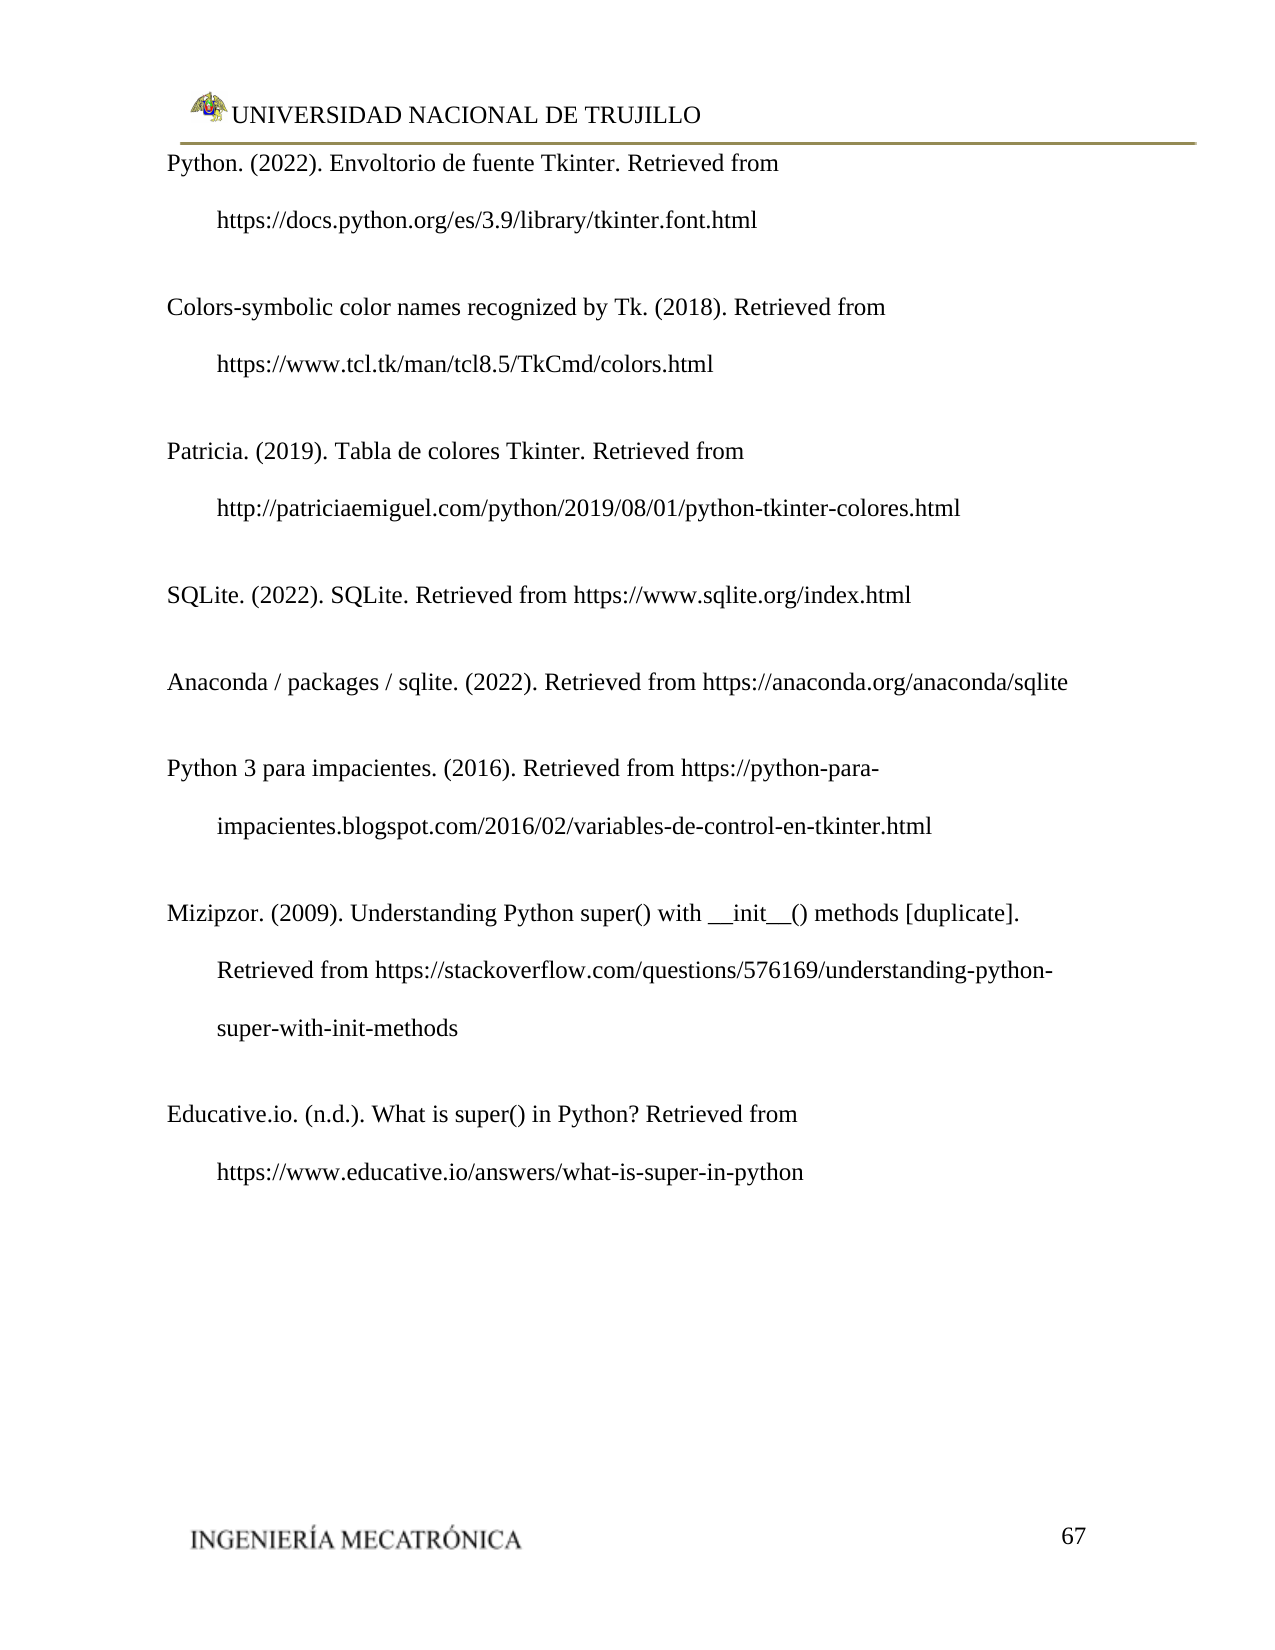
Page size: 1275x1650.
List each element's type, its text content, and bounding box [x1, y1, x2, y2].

text Anaconda / packages / sqlite. (2022). Retrieved from https://anaconda.org/anaconda/sqlite [167, 667, 1112, 696]
text Patricia. (2019). Tabla de colores Tkinter. Retrieved from http://patriciaemiguel.com/python/2019/08/01/python-tkinter-colores.html [167, 436, 1112, 522]
picture [190, 91, 228, 123]
text Mizipzor. (2009). Understanding Python super() with __init__() methods [duplicate]. Retrieved from https://stackoverflow.com/questions/576169/understanding-python-super-with-init-methods [167, 898, 1112, 1041]
text SQLite. (2022). SQLite. Retrieved from https://www.sqlite.org/index.html [167, 580, 1112, 609]
text Colors-symbolic color names recognized by Tk. (2018). Retrieved from https://www.tcl.tk/man/tcl8.5/TkCmd/colors.html [167, 292, 1112, 378]
text Python. (2022). Envoltorio de fuente Tkinter. Retrieved from https://docs.python.org/es/3.9/library/tkinter.font.html [167, 148, 1112, 234]
text Python 3 para impacientes. (2016). Retrieved from https://python-para-impacientes.blogspot.com/2016/02/variables-de-control-en-tkinter.html [167, 753, 1112, 840]
picture [176, 1509, 569, 1570]
text Educative.io. (n.d.). What is super() in Python? Retrieved from https://www.educative.io/answers/what-is-super-in-python [167, 1099, 1112, 1186]
